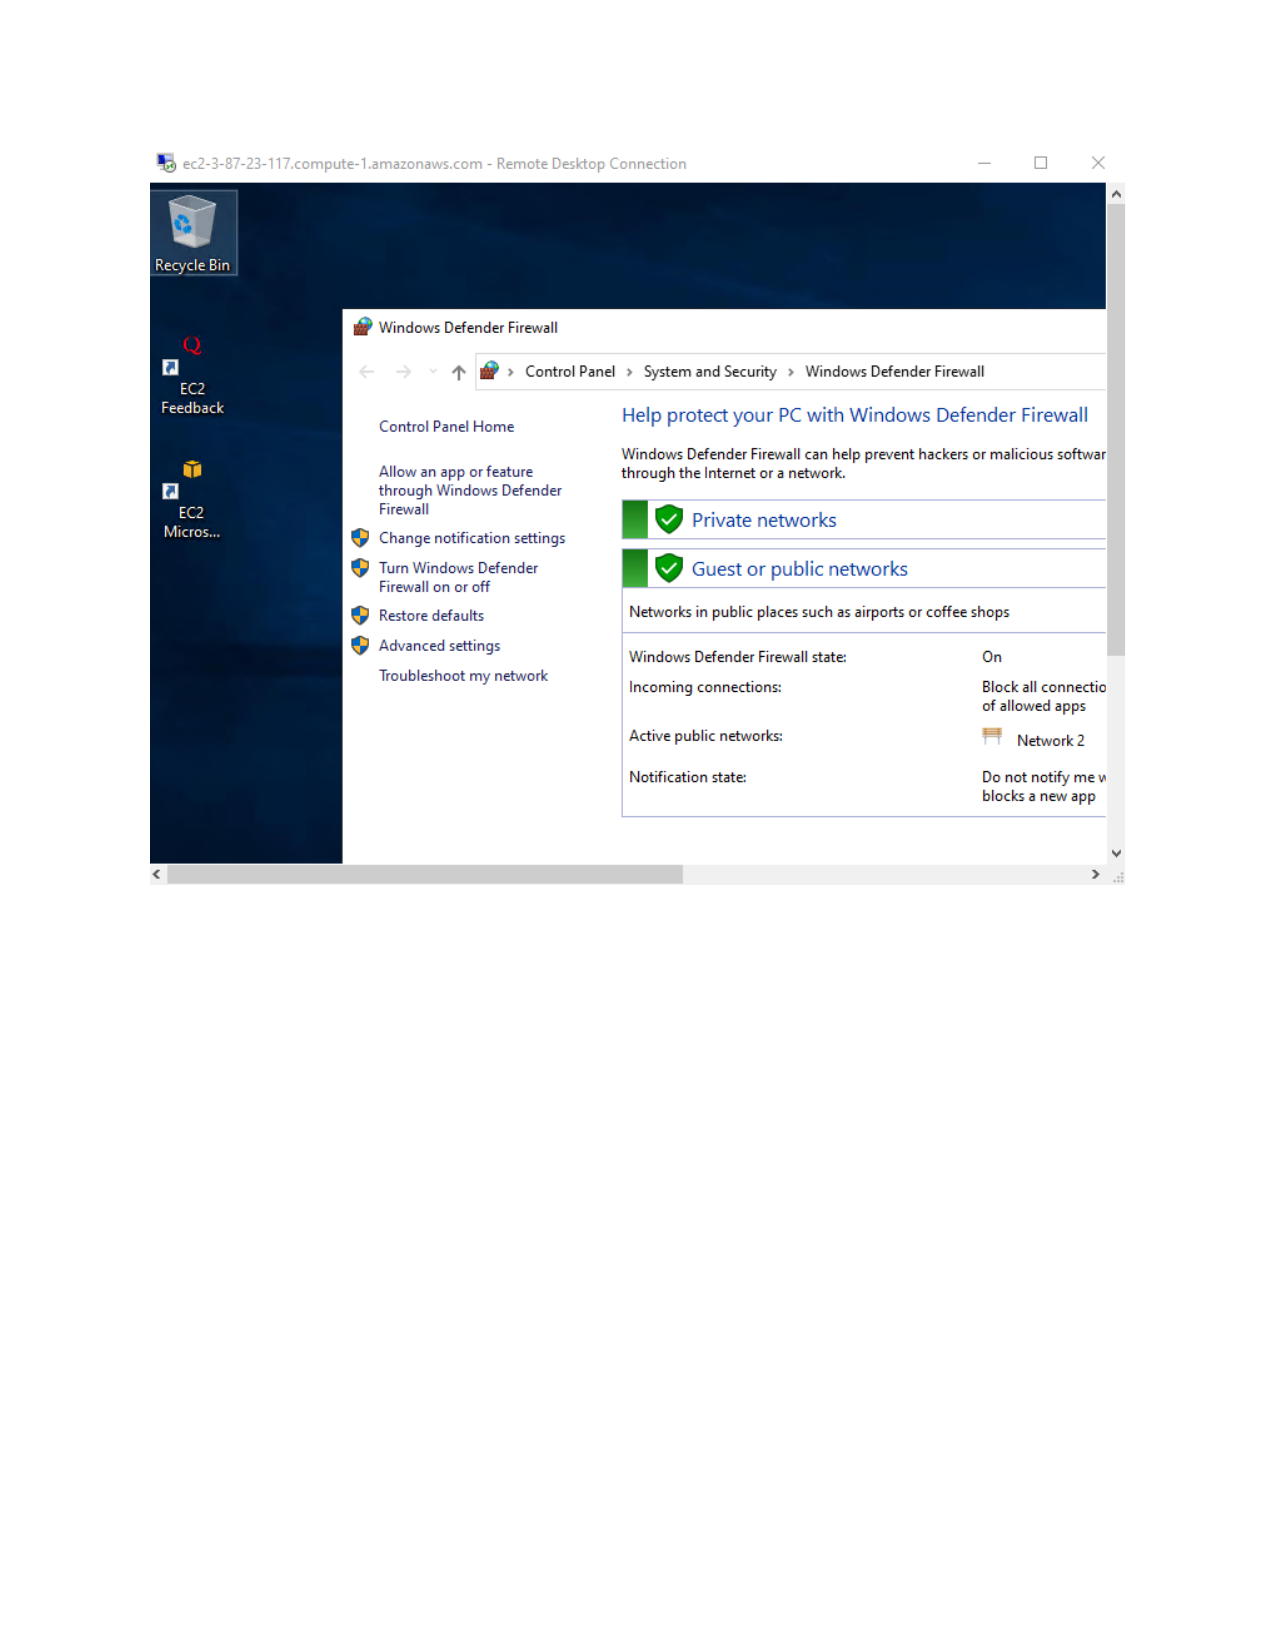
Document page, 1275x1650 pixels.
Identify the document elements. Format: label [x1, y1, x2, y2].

picture [150, 150, 1125, 885]
